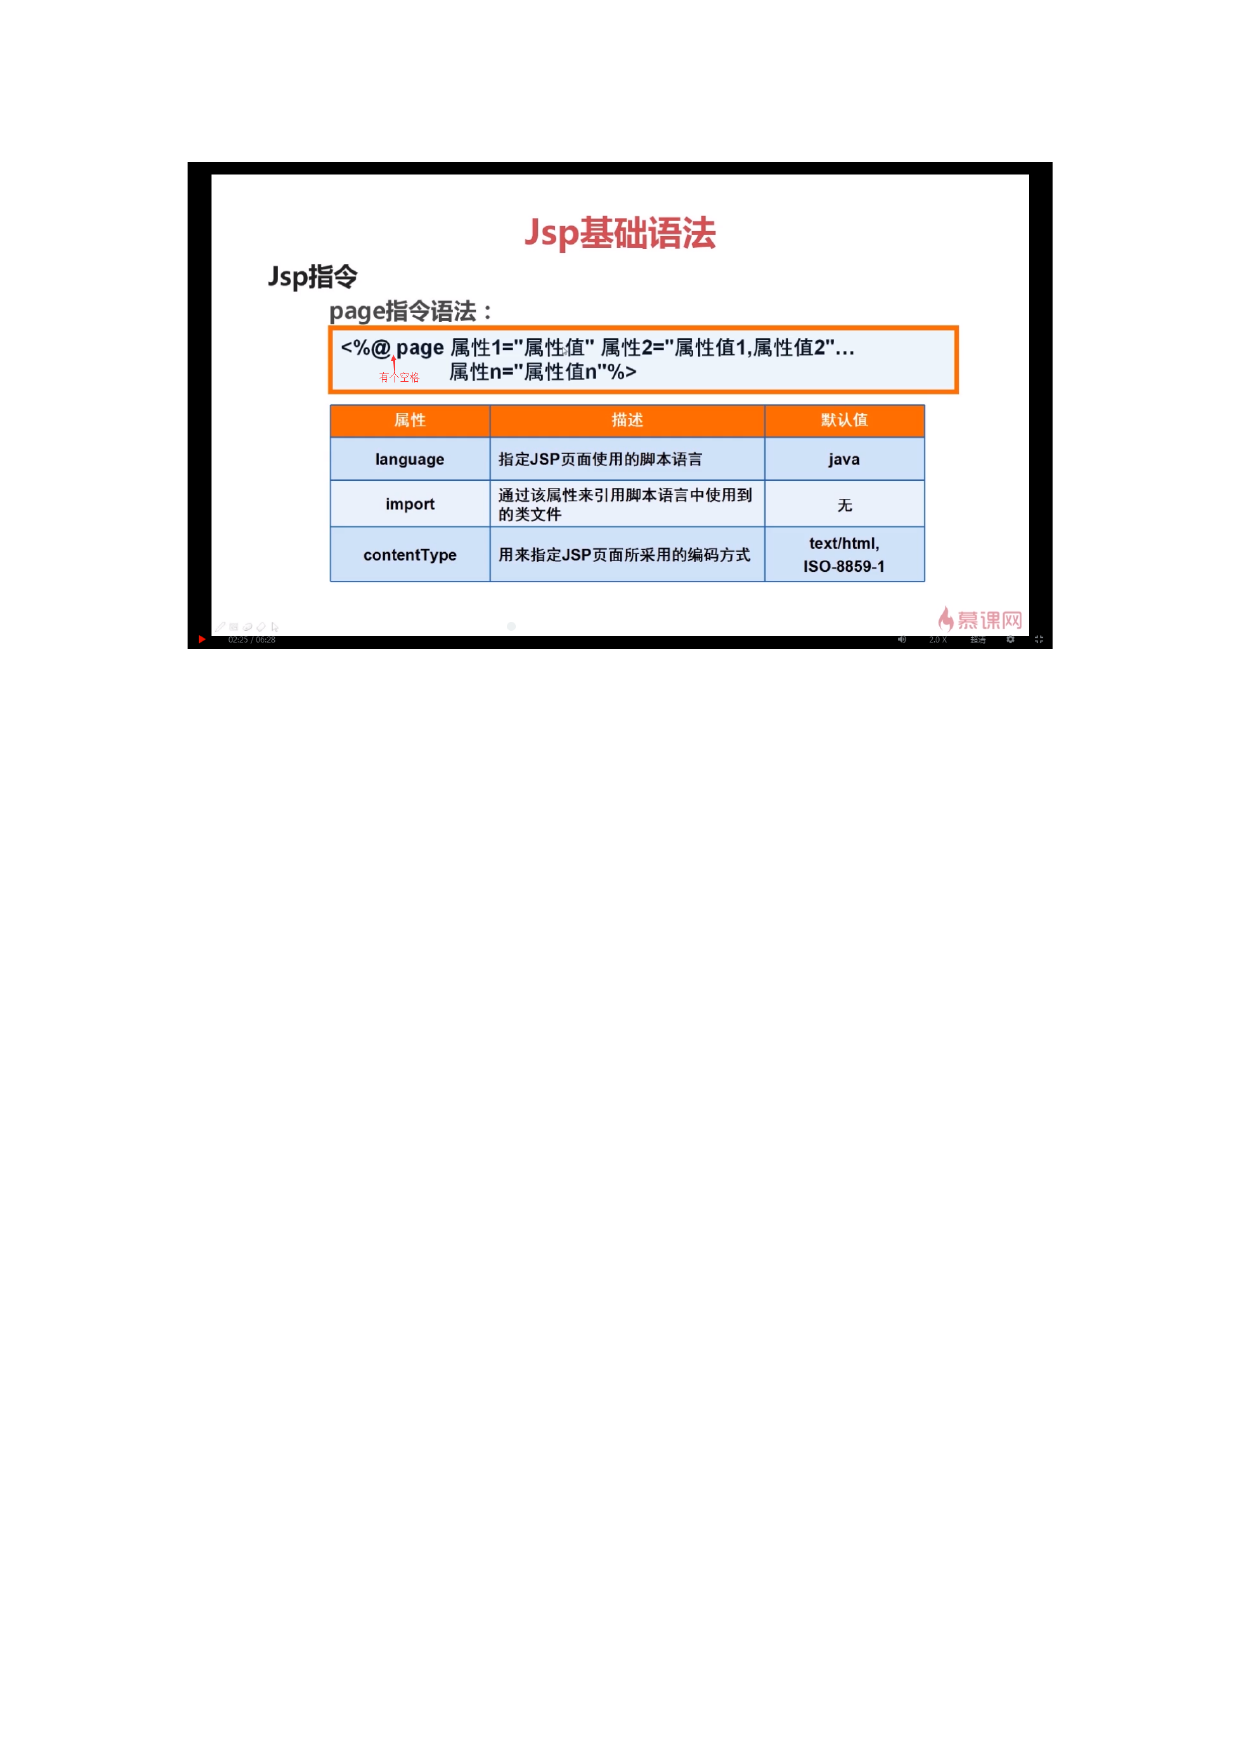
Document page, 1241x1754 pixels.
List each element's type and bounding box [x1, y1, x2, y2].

picture [187, 162, 1053, 649]
